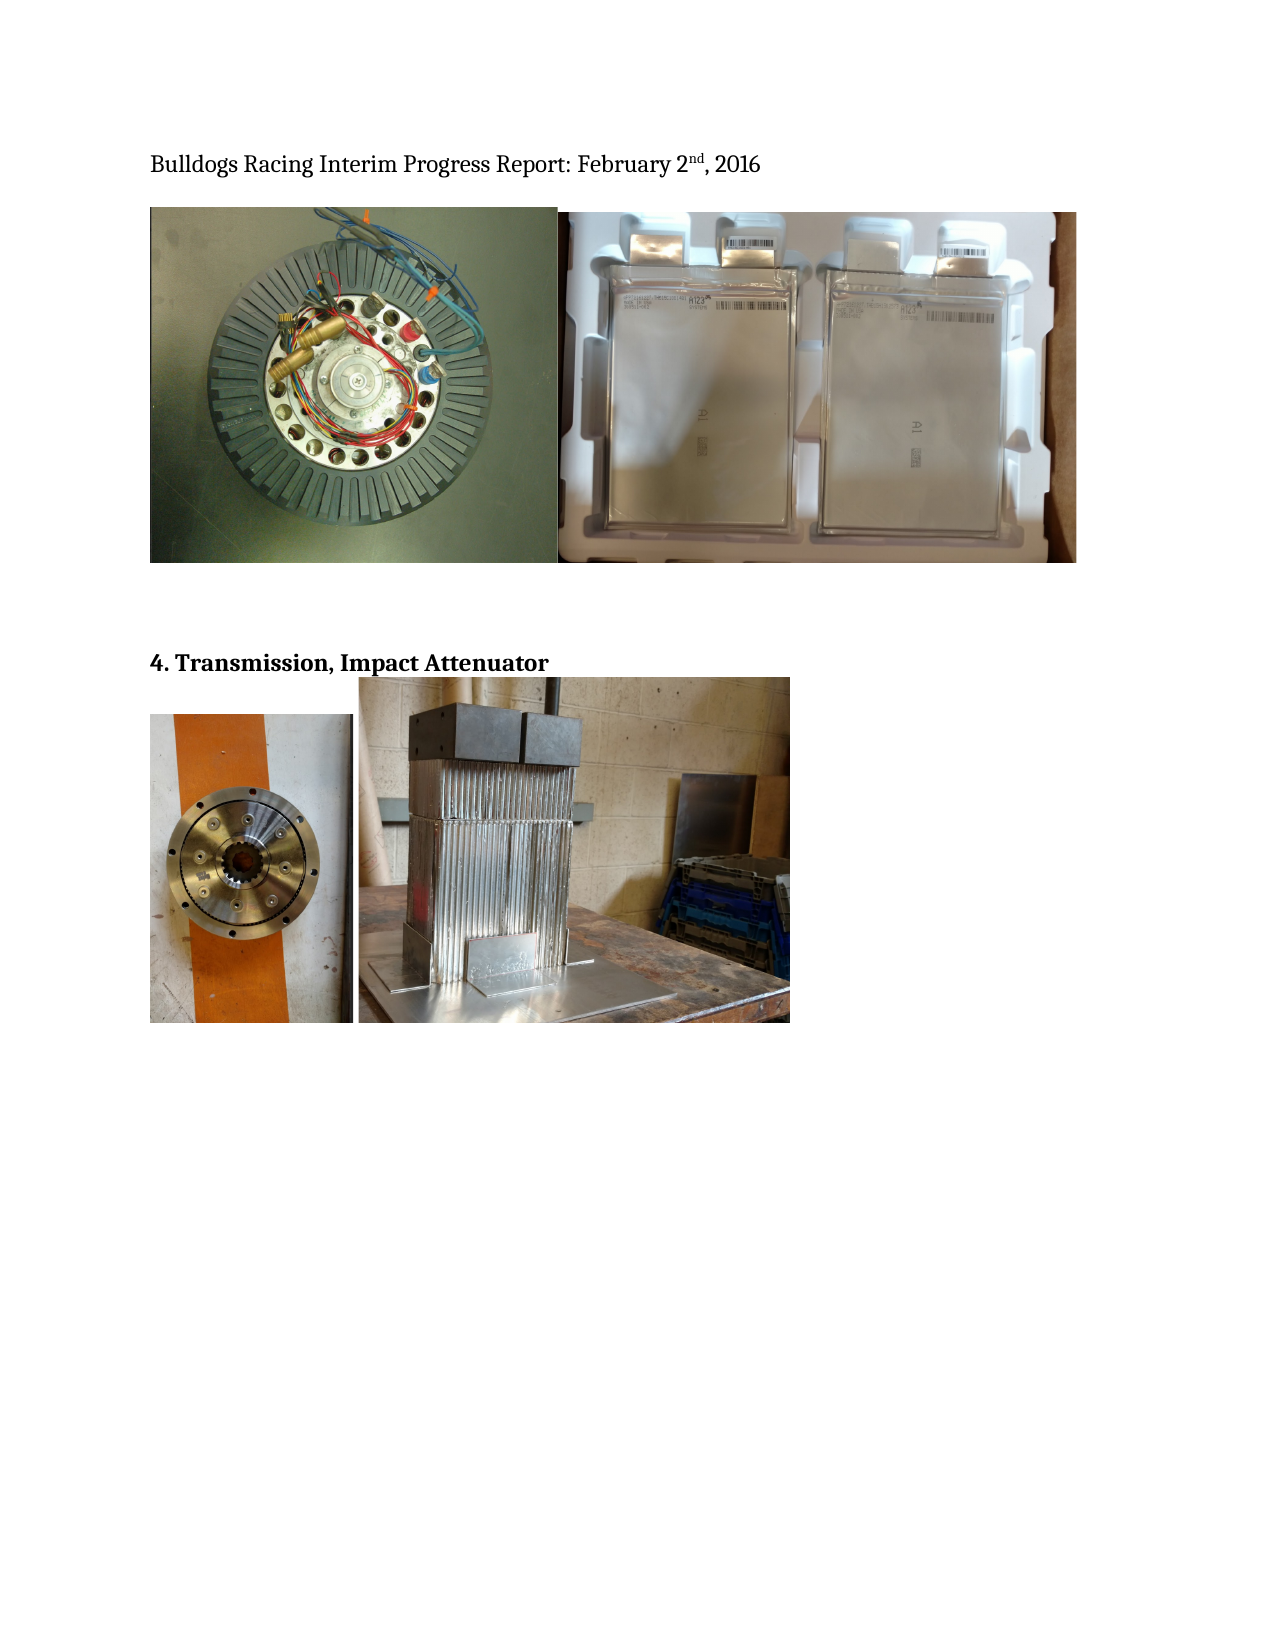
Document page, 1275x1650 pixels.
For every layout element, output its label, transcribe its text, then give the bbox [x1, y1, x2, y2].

picture [150, 207, 1077, 563]
text 4. Transmission, Impact Attenuator [150, 648, 1125, 677]
picture [358, 677, 790, 1023]
picture [150, 714, 354, 1023]
